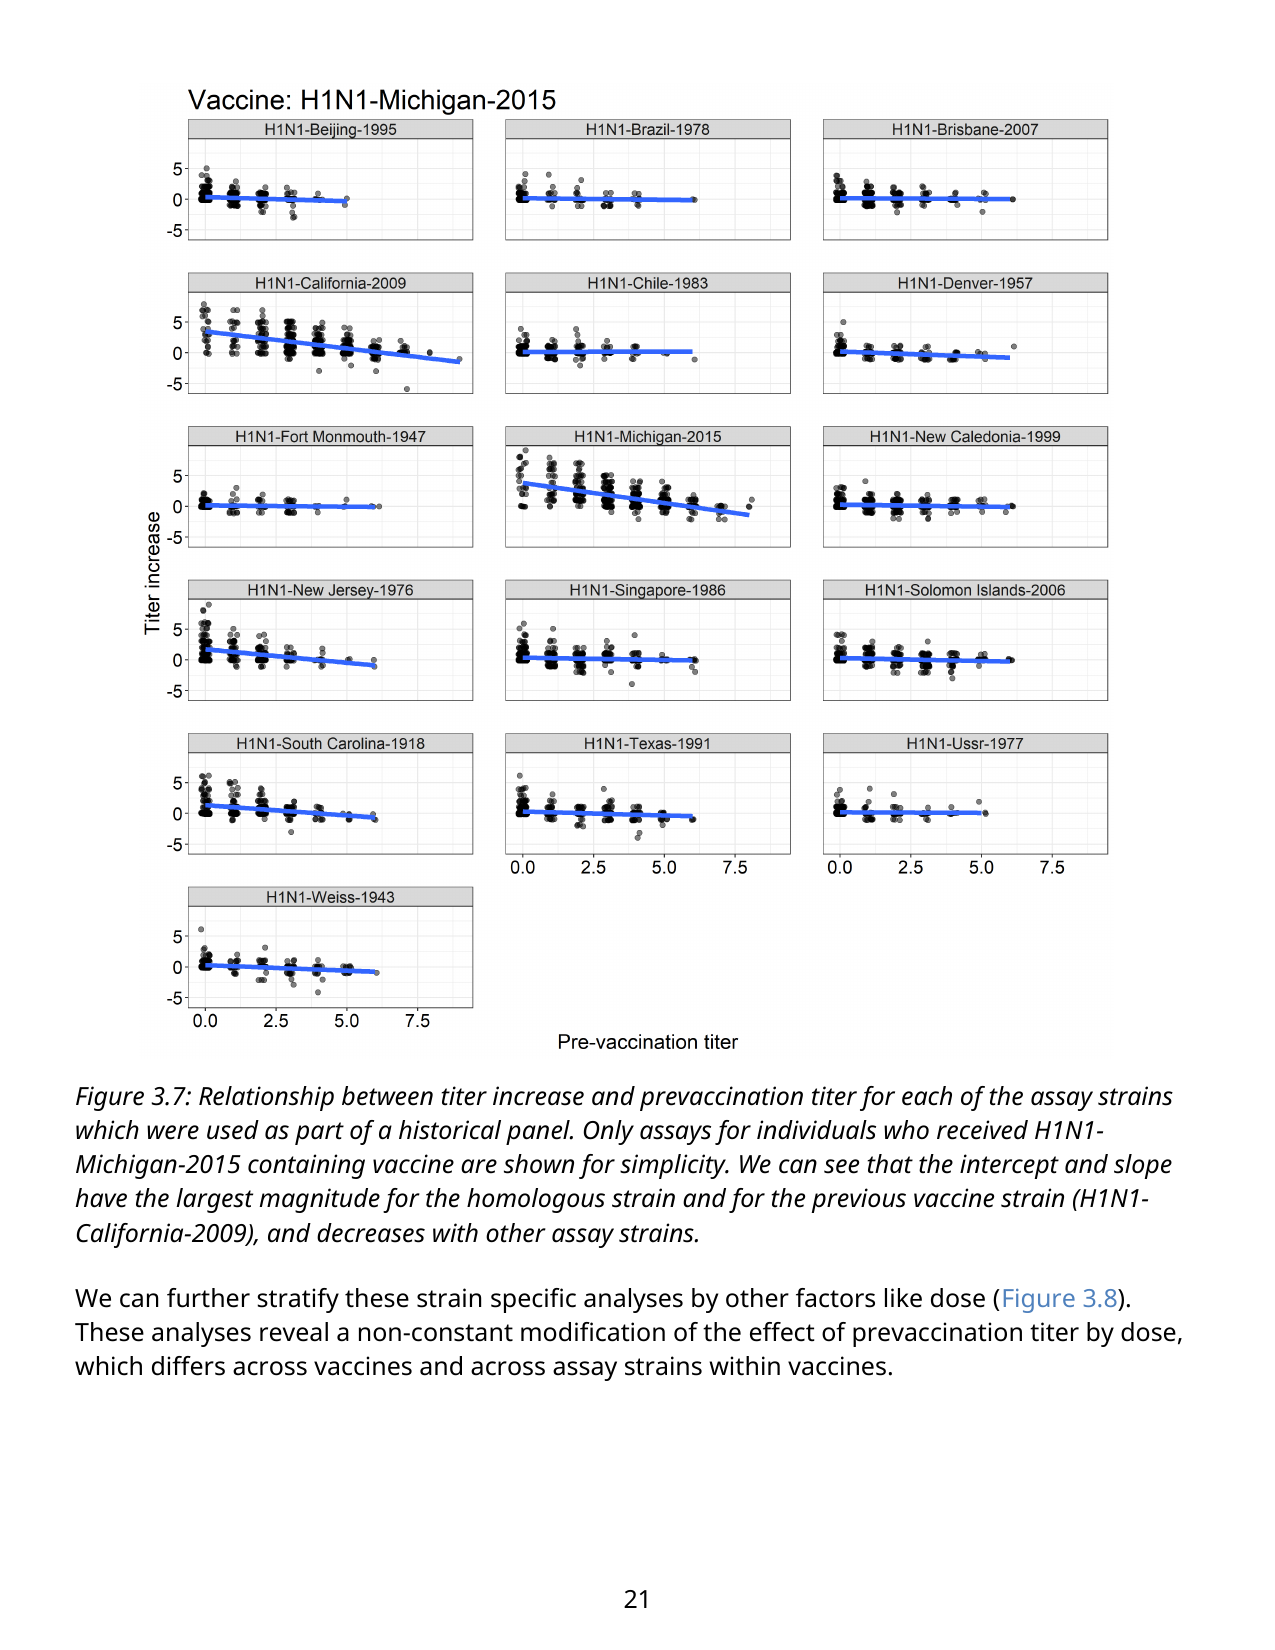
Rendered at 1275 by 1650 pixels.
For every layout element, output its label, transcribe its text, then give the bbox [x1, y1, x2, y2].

picture [138, 83, 1114, 1059]
table_header Figure 3.7: Relationship between titer increase and prevaccination titer for each of the assay strains which were used as part of a historical panel. Only assays for individuals who received H1N1-Michigan-2015 containing vaccine are shown for simplicity. We can see that the intercept and slope have the largest magnitude for the homologous strain and for the previous vaccine strain (H1N1-California-2009), and decreases with other assay strains. [64, 83, 1189, 1262]
text We can further stratify these strain specific analyses by other factors like dose (Figure 3.8). These analyses reveal a non-constant modification of the effect of prevaccination titer by dose, which differs across vaccines and across assay strains within vaccines. [75, 1281, 1200, 1383]
